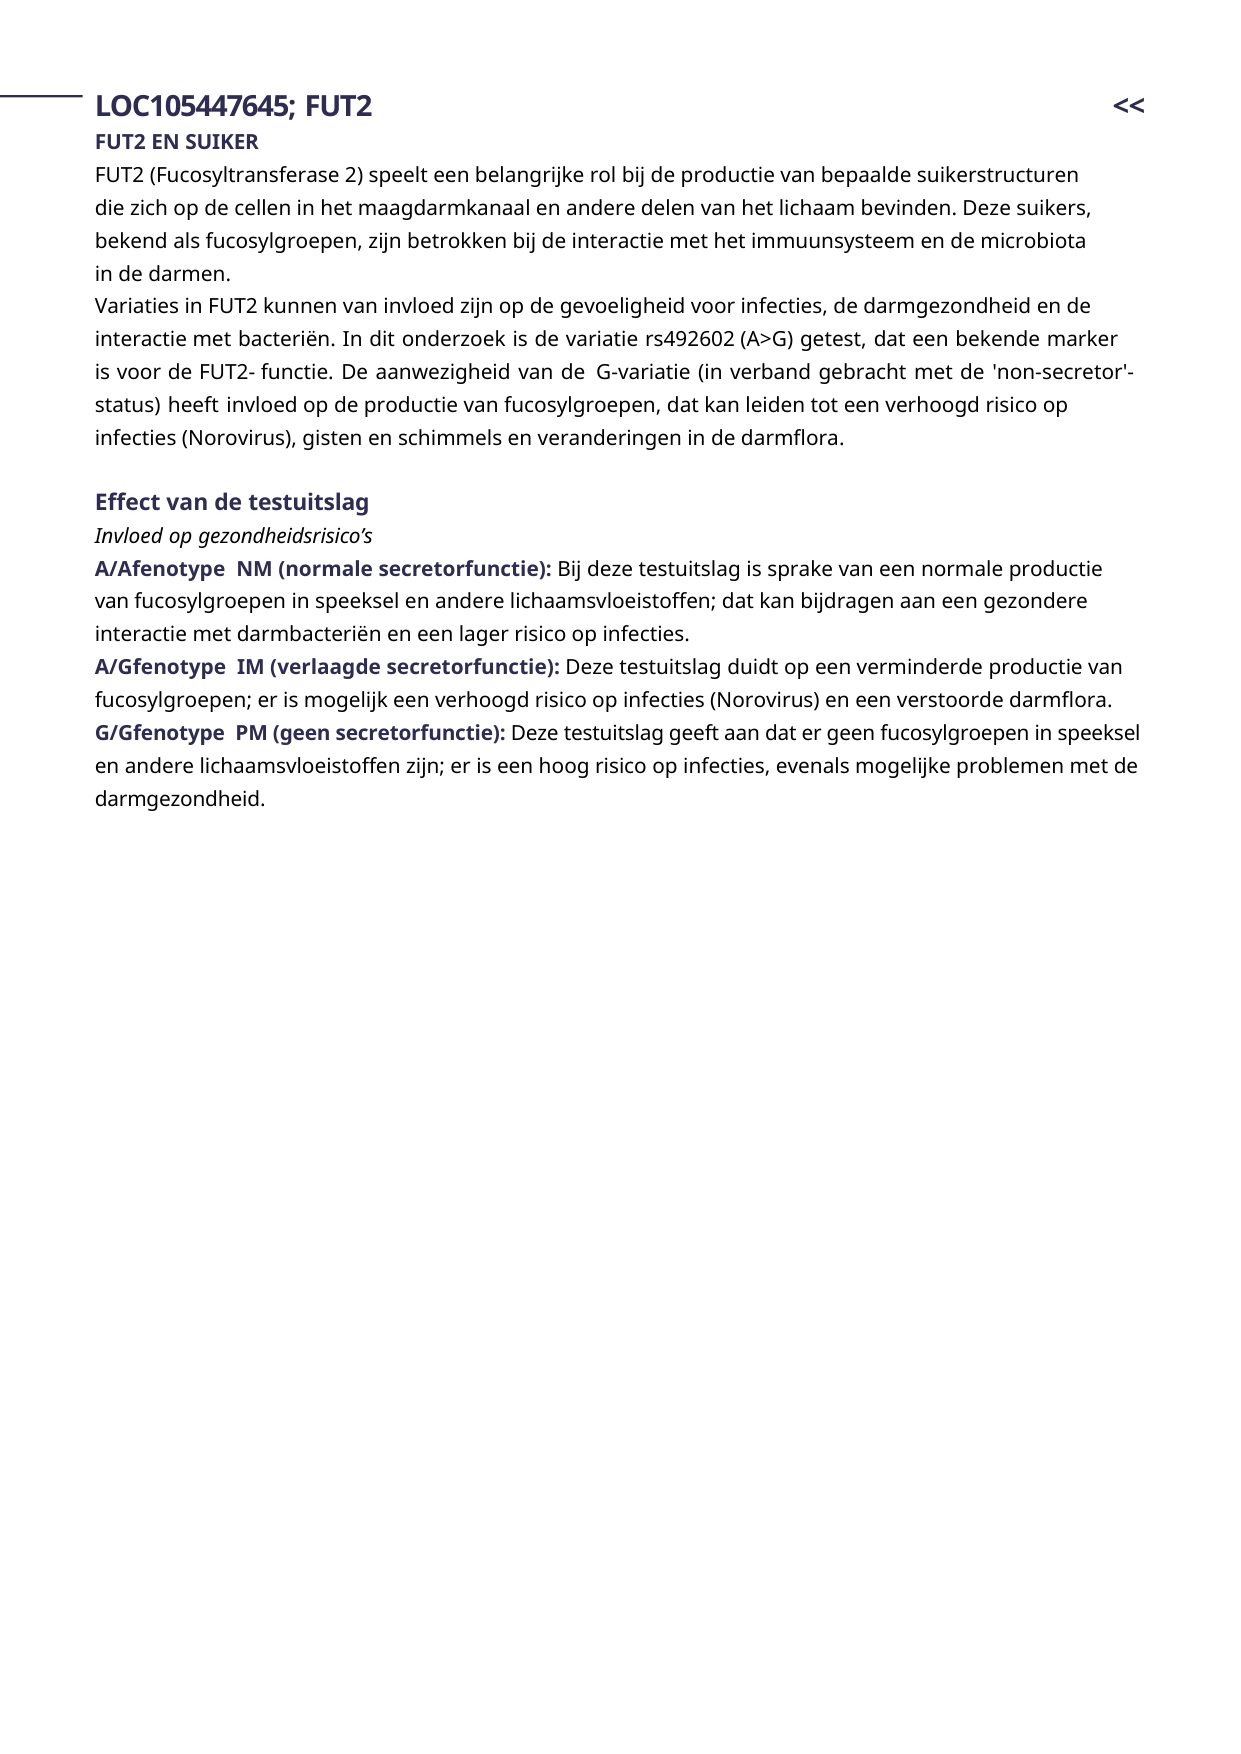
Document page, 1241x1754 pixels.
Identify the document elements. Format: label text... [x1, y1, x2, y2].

subtitle FUT2 EN SUIKER [94, 127, 1240, 156]
subtitle LOC105447645; FUT2 << [94, 85, 1240, 124]
text Effect van de testuitslag [94, 486, 1240, 517]
text FUT2 (Fucosyltransferase 2) speelt een belangrijke rol bij de productie van bepaalde suikerstructuren die zich op de cellen in het maagdarmkanaal en andere delen van het lichaam bevinden. Deze suikers, bekend als fucosylgroepen, zijn betrokken bij de interactie met het immuunsysteem en de microbiota in de darmen. [94, 160, 1099, 287]
text Variaties in FUT2 kunnen van invloed zijn op de gevoeligheid voor infecties, de darmgezondheid en de interactie met bacteriën. In dit onderzoek is de variatie rs492602 (A>G) getest, dat een bekende marker is voor de FUT2- functie. De aanwezigheid van de G-variatie (in verband gebracht met de 'non-secretor'-status) heeft invloed op de productie van fucosylgroepen, dat kan leiden tot een verhoogd risico op infecties (Norovirus), gisten en schimmels en veranderingen in de darmflora. [94, 292, 1137, 452]
text A/A­fenotype ­ NM (normale secretorfunctie): Bij deze testuitslag is sprake van een normale productie van fucosylgroepen in speeksel en andere lichaamsvloeistoffen; dat kan bijdragen aan een gezondere interactie met darmbacteriën en een lager risico op infecties. [94, 554, 1130, 648]
text Invloed op gezondheidsrisico’s [94, 521, 1240, 549]
text G/G­fenotype ­ PM (geen secretorfunctie): Deze testuitslag geeft aan dat er geen fucosylgroepen in speeksel en andere lichaamsvloeistoffen zijn; er is een hoog risico op infecties, evenals mogelijke problemen met de darmgezondheid. [94, 718, 1145, 813]
text A/G­fenotype ­ IM (verlaagde secretorfunctie): Deze testuitslag duidt op een verminderde productie van fucosylgroepen; er is mogelijk een verhoogd risico op infecties (Norovirus) en een verstoorde darmflora. [94, 652, 1132, 714]
